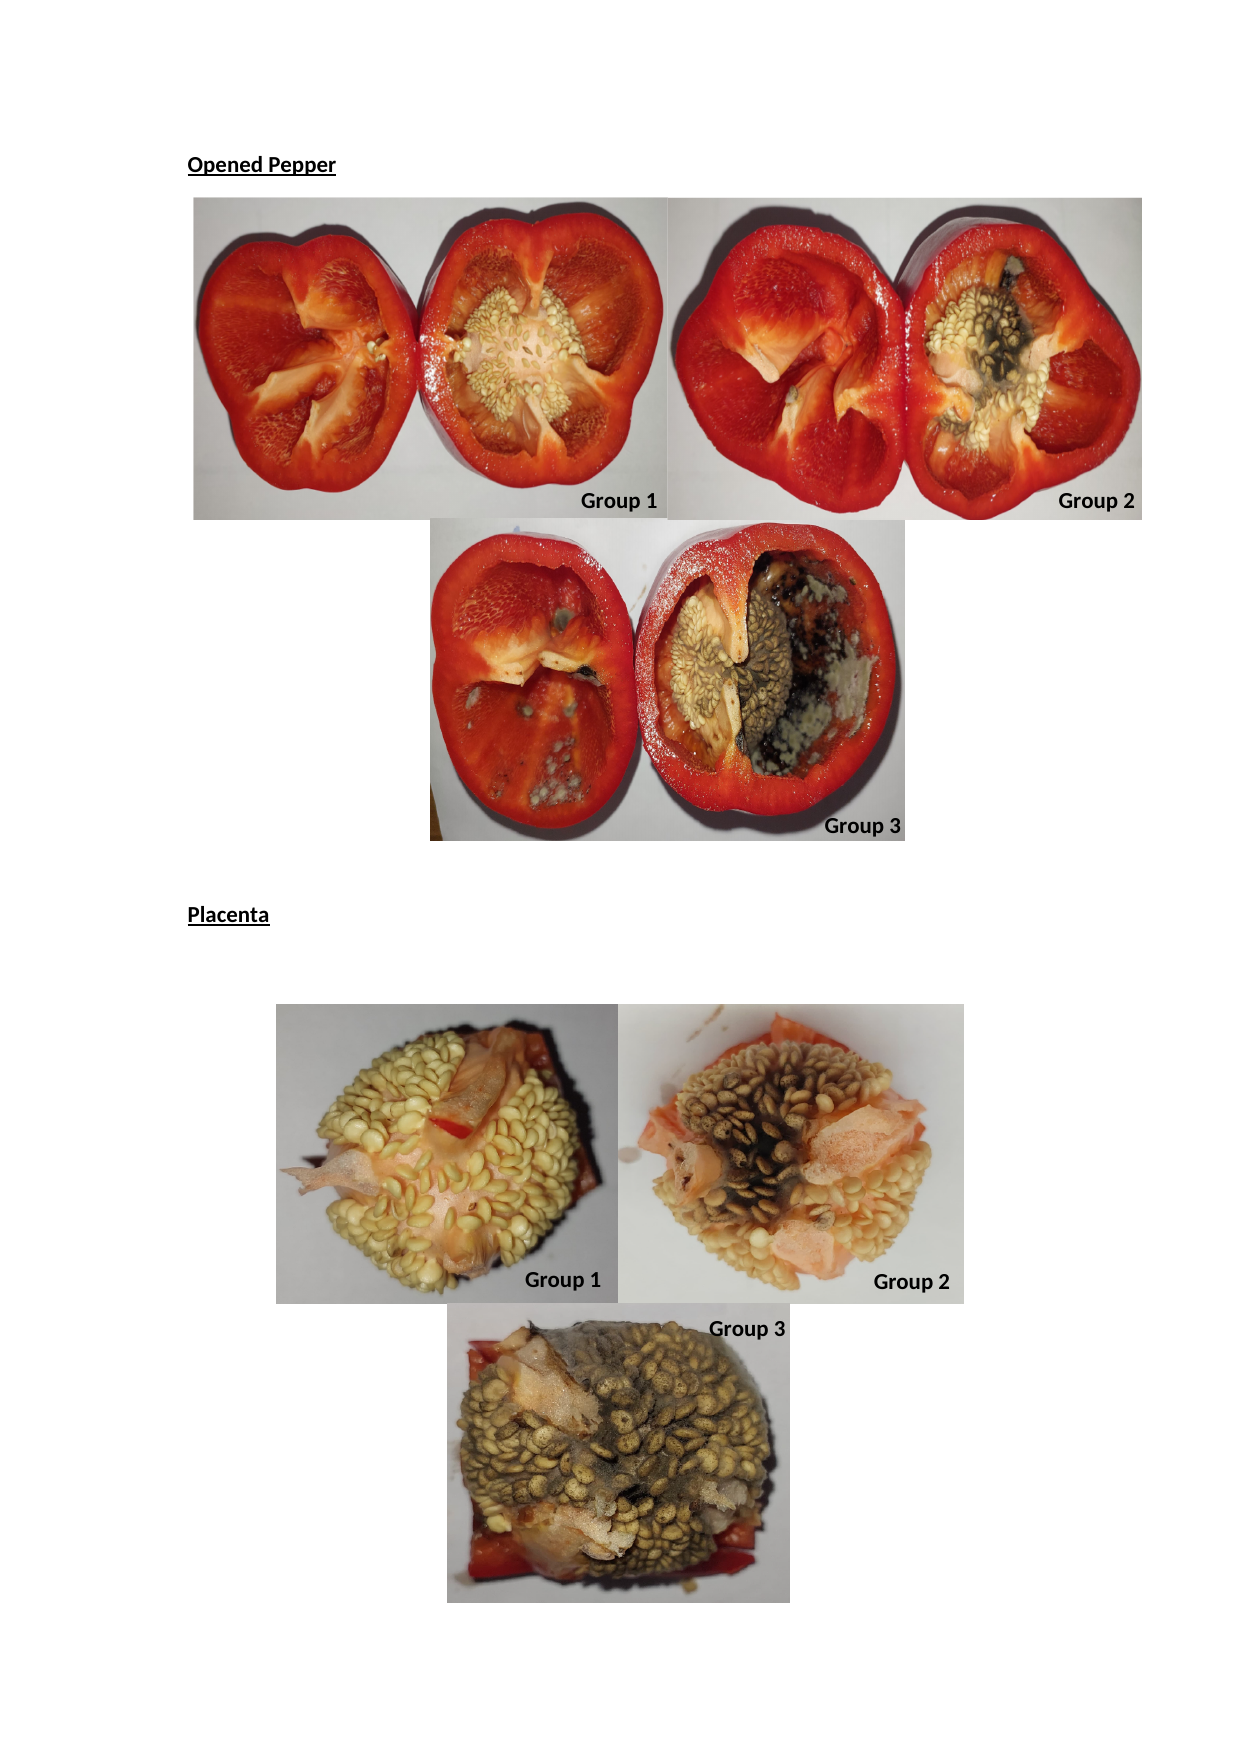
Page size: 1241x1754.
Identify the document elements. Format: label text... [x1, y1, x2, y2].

text Placenta [187, 900, 1053, 928]
text Opened Pepper [187, 150, 1053, 178]
picture [194, 198, 1142, 841]
picture [276, 1004, 964, 1603]
